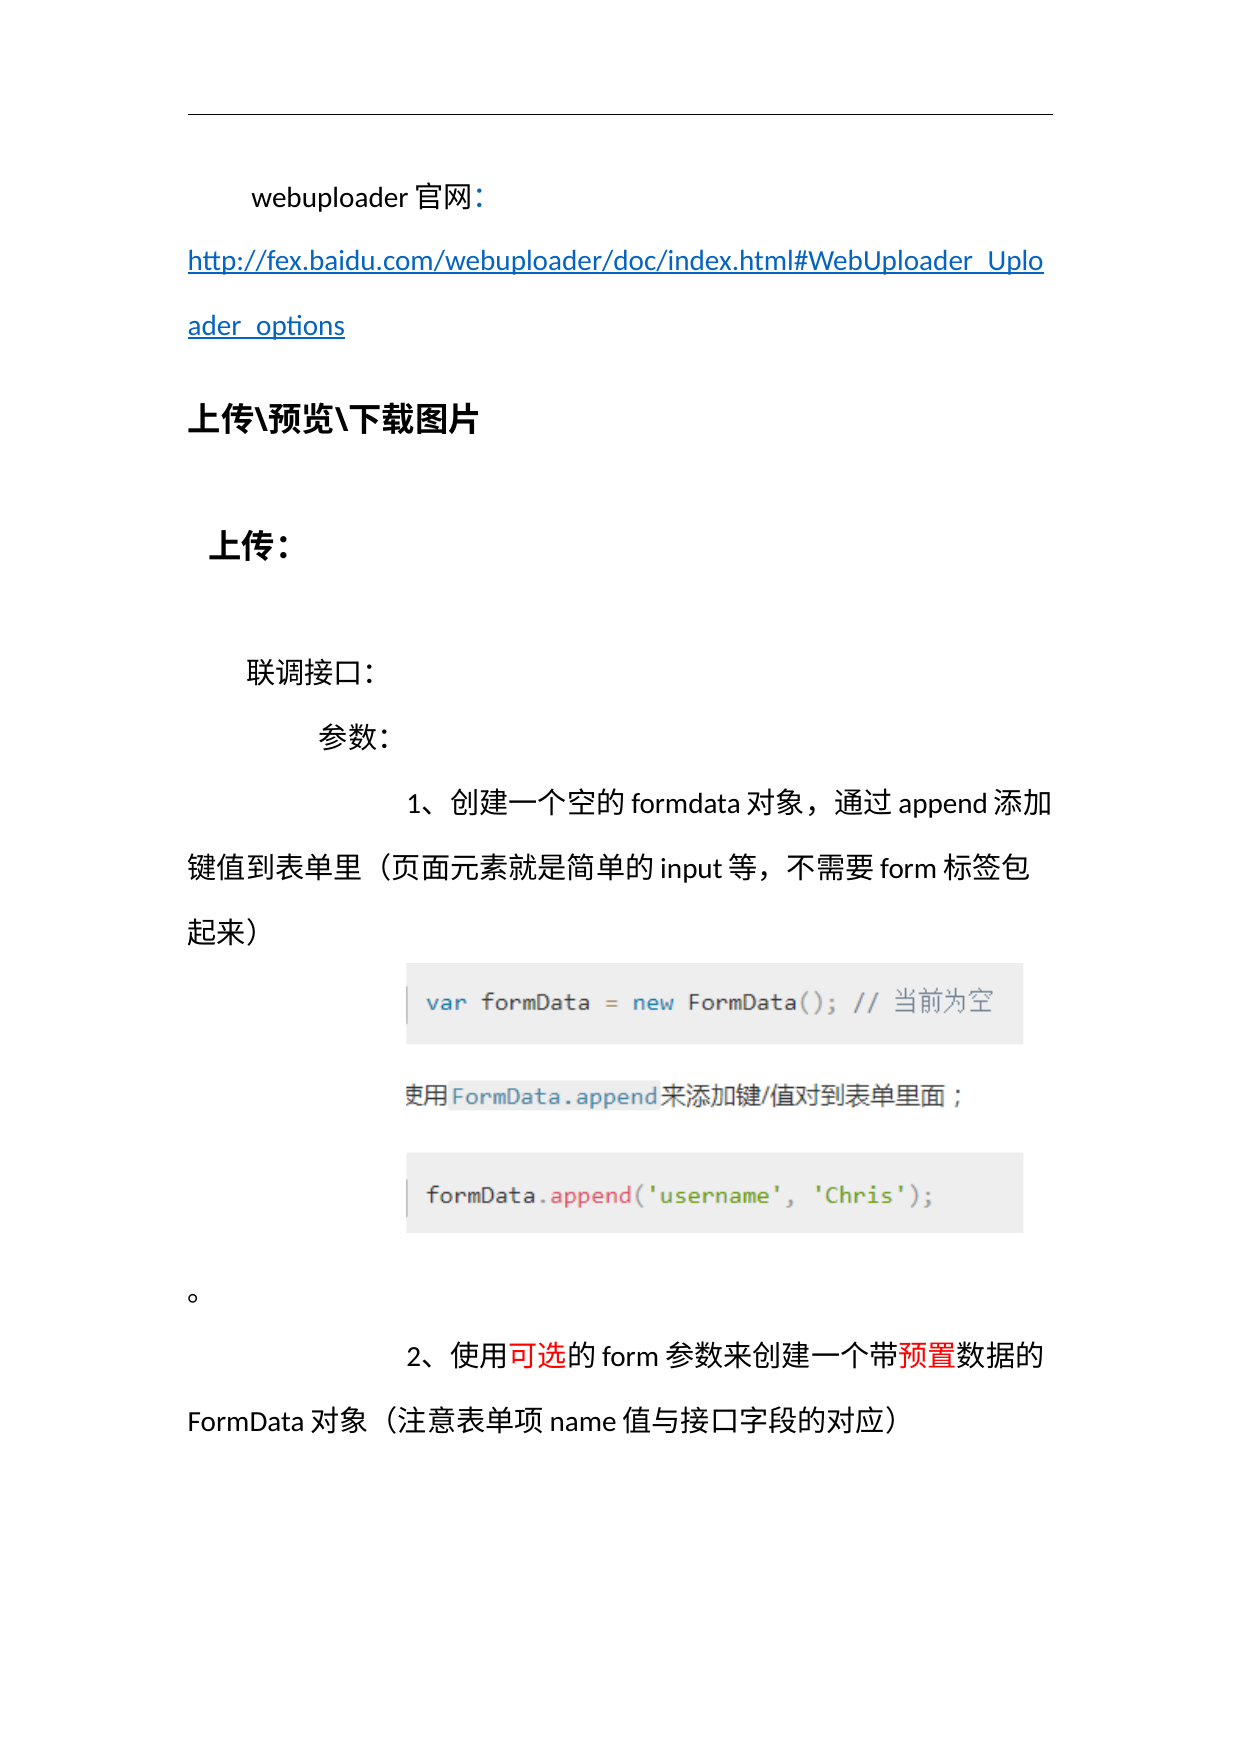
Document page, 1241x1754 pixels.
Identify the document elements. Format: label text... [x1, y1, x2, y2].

text webuploader官网： http://fex.baidu.com/webuploader/doc/index.html#WebUploader_Uploader_options [187, 162, 1053, 357]
text 1、创建一个空的formdata对象，通过append添加键值到表单里（页面元素就是简单的input等，不需要form标签包起来） [187, 769, 1053, 964]
subtitle 上传： [187, 511, 1053, 576]
text 2、使用可选的form参数来创建一个带预置数据的FormData对象（注意表单项name值与接口字段的对应） [187, 1321, 1053, 1451]
subtitle 上传\预览\下载图片 [187, 384, 1053, 449]
text 联调接口： [187, 639, 1053, 704]
text 参数： [187, 704, 1053, 769]
picture [406, 963, 1024, 1233]
